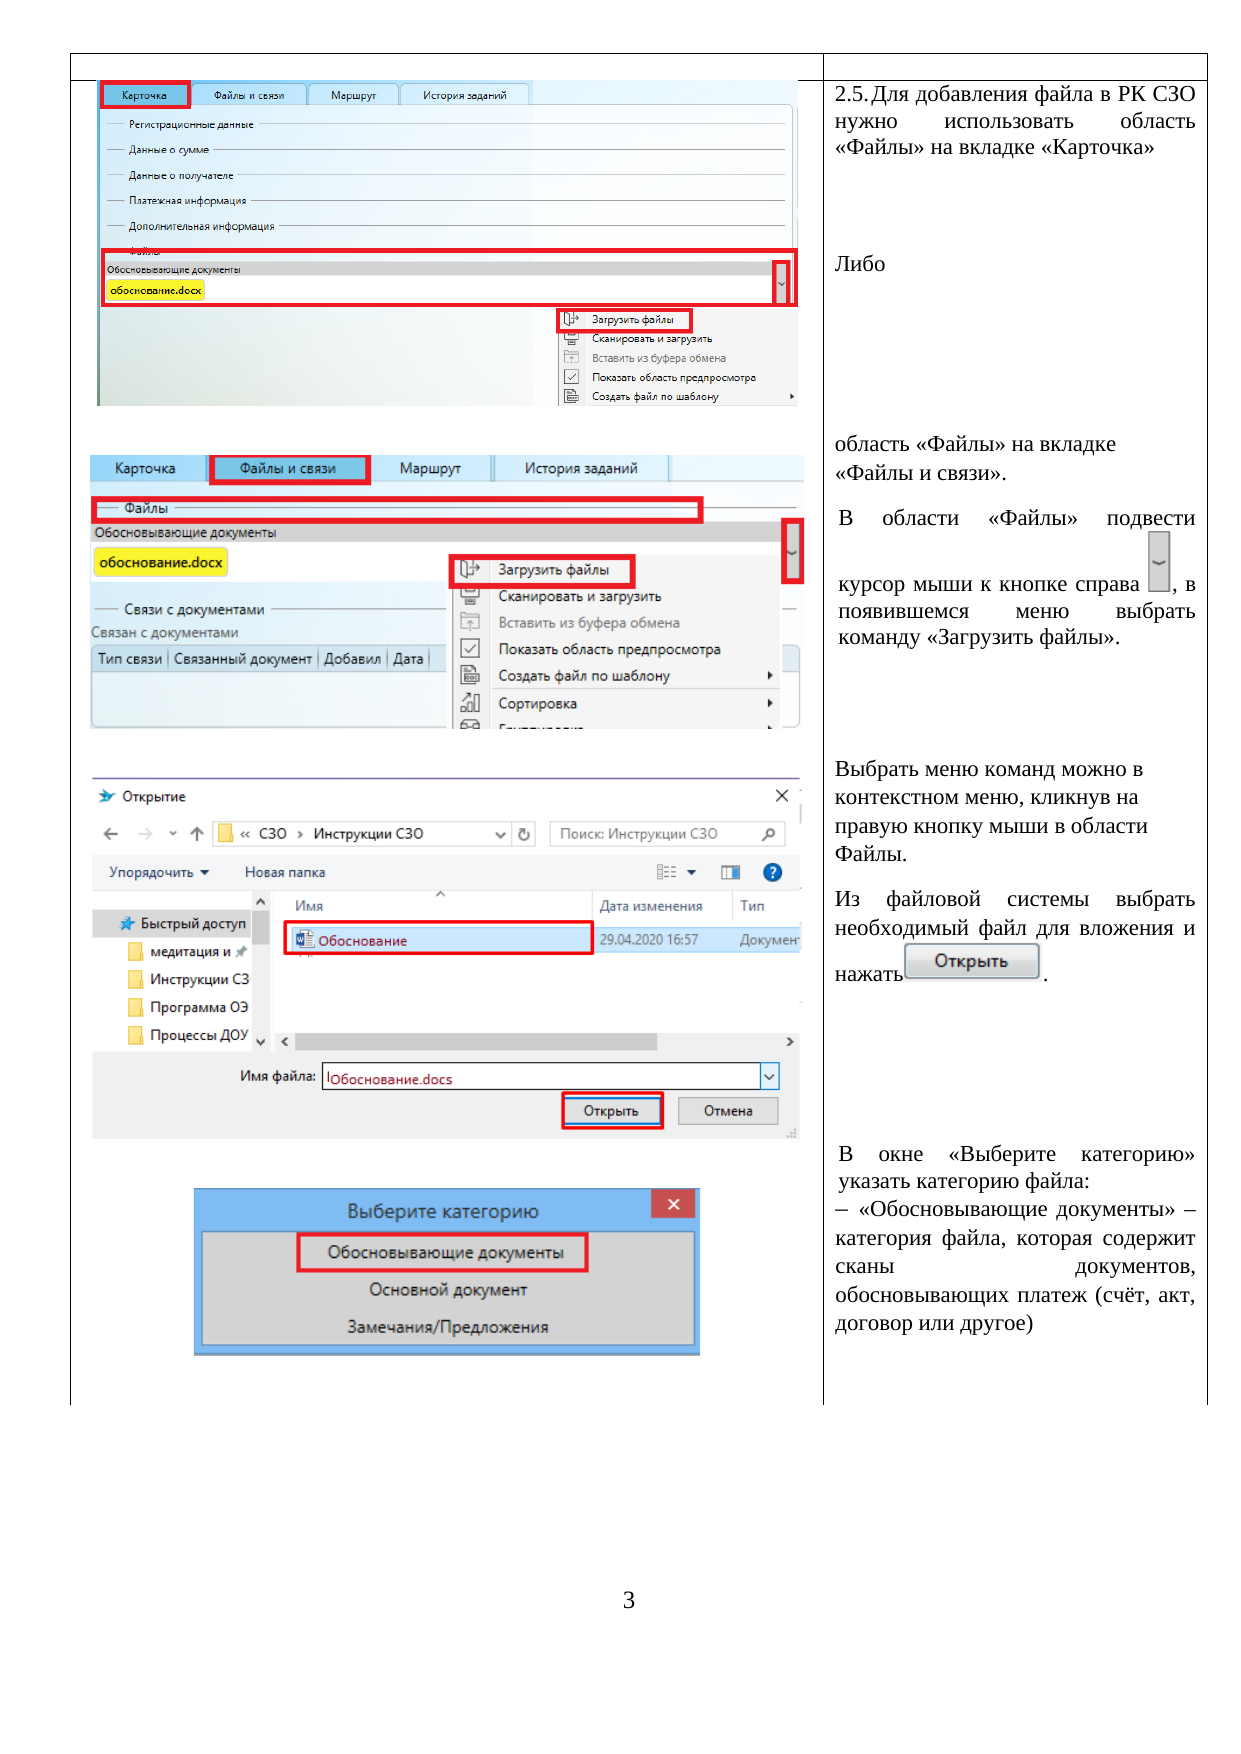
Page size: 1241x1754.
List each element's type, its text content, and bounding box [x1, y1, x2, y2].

picture [903, 942, 1043, 982]
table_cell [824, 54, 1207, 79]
picture [1148, 530, 1172, 592]
table_cell [71, 54, 823, 79]
picture [193, 1188, 701, 1356]
picture [92, 777, 802, 1139]
table_cell Для добавления файла в РК СЗО нужно использовать область «Файлы» на вкладке «Карточка» Либо область «Файлы» на вкладке «Файлы и связи». В области «Файлы» подвести курсор мыши к кнопке справа , в появившемся меню выбрать команду «Загрузить файлы». Выбрать меню команд можно в контекстном меню, кликнув на правую кнопку мыши в области Файлы. Из файловой системы выбрать необходимый файл для вложения и нажать. В окне «Выберите категорию» указать категорию файла: «Обосновывающие документы» – категория файла, которая содержит сканы документов, обосновывающих платеж (счёт, акт, договор или другое) [824, 81, 1207, 1405]
picture [96, 80, 798, 406]
picture [90, 455, 805, 729]
table_cell [71, 81, 823, 1405]
